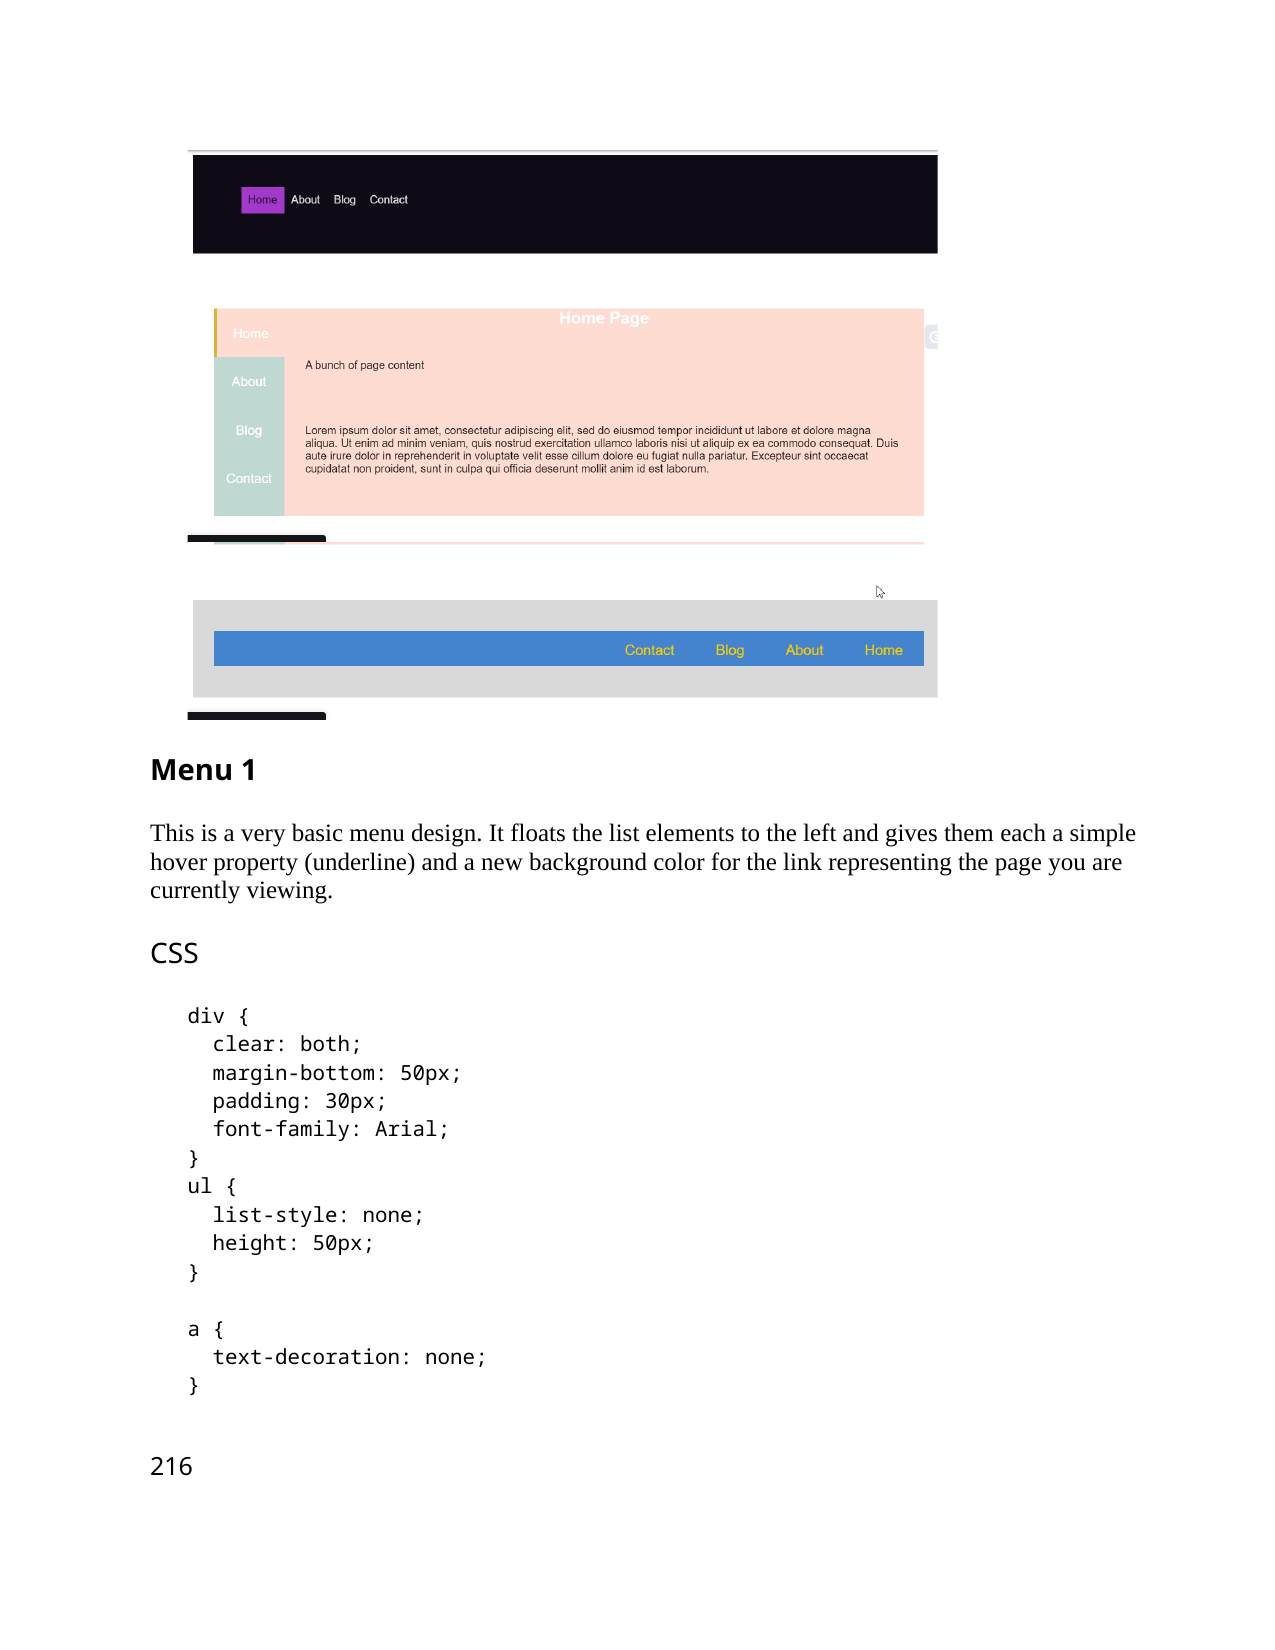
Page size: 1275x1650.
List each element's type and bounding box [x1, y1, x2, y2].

picture [187, 150, 938, 720]
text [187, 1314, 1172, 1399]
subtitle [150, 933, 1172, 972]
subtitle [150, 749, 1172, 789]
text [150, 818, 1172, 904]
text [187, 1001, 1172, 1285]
